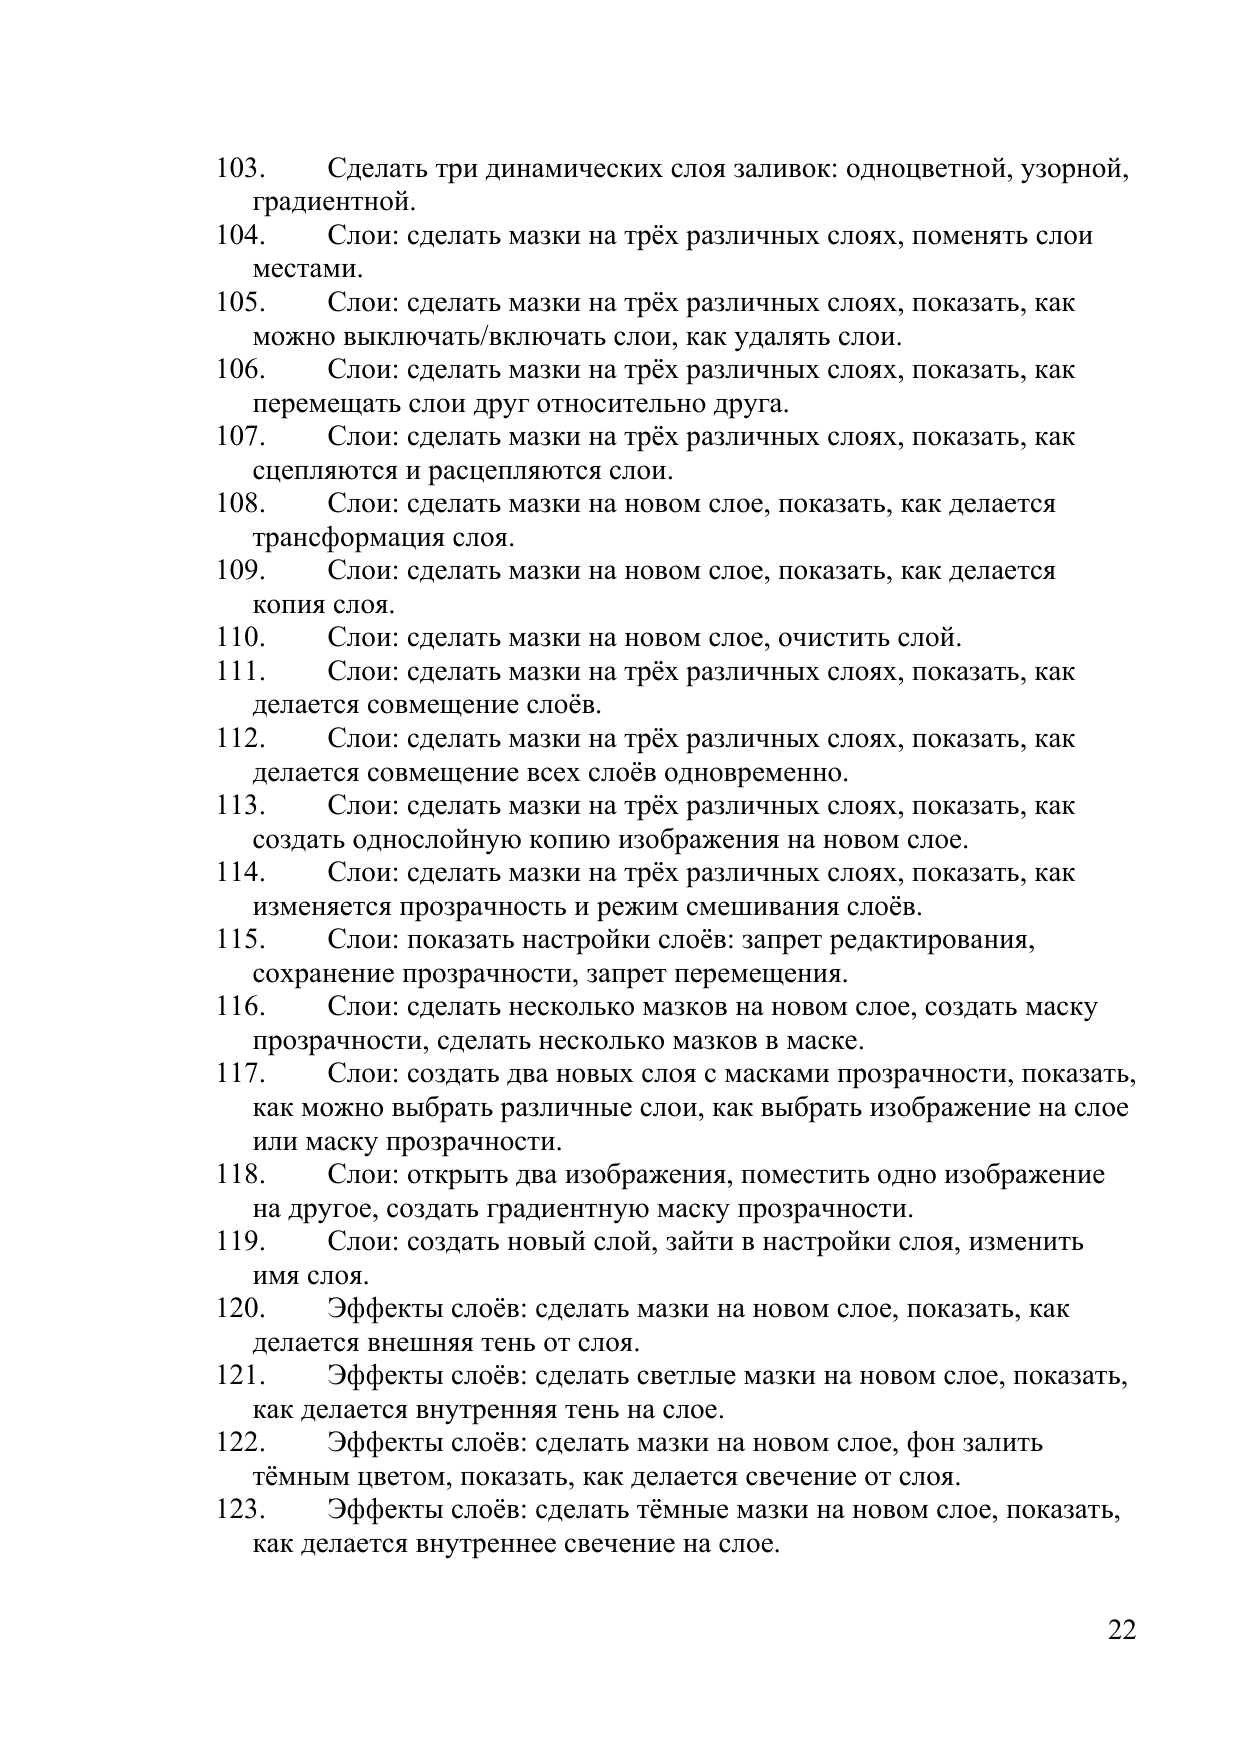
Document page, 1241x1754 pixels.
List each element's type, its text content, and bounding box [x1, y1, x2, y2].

list Сделать три динамических слоя заливок: одноцветной, узорной, градиентной. [215, 150, 1137, 217]
list Слои: создать два новых слоя с масками прозрачности, показать, как можно выбрать различные слои, как выбрать изображение на слое или маску прозрачности. [215, 1056, 1137, 1156]
list Слои: создать новый слой, зайти в настройки слоя, изменить имя слоя. [215, 1223, 1137, 1290]
list Слои: сделать мазки на новом слое, очистить слой. [215, 619, 1137, 653]
list Слои: сделать мазки на новом слое, показать, как делается трансформация слоя. [215, 485, 1137, 552]
list Слои: сделать мазки на трёх различных слоях, показать, как создать однослойную копию изображения на новом слое. [215, 787, 1137, 854]
list Слои: сделать мазки на трёх различных слоях, показать, как делается совмещение слоёв. [215, 653, 1137, 720]
list Слои: открыть два изображения, поместить одно изображение на другое, создать градиентную маску прозрачности. [215, 1156, 1137, 1223]
list Слои: сделать мазки на трёх различных слоях, показать, как перемещать слои друг относительно друга. [215, 351, 1137, 418]
list Слои: сделать мазки на трёх различных слоях, показать, как сцепляются и расцепляются слои. [215, 418, 1137, 485]
list Слои: сделать мазки на трёх различных слоях, поменять слои местами. [215, 217, 1137, 284]
list Эффекты слоёв: сделать мазки на новом слое, фон залить тёмным цветом, показать, как делается свечение от слоя. [215, 1424, 1137, 1492]
list Слои: сделать несколько мазков на новом слое, создать маску прозрачности, сделать несколько мазков в маске. [215, 988, 1137, 1056]
list Слои: сделать мазки на новом слое, показать, как делается копия слоя. [215, 552, 1137, 619]
list Эффекты слоёв: сделать тёмные мазки на новом слое, показать, как делается внутреннее свечение на слое. [215, 1492, 1137, 1559]
list Слои: сделать мазки на трёх различных слоях, показать, как изменяется прозрачность и режим смешивания слоёв. [215, 854, 1137, 921]
list Слои: сделать мазки на трёх различных слоях, показать, как делается совмещение всех слоёв одновременно. [215, 720, 1137, 787]
list Слои: показать настройки слоёв: запрет редактирования, сохранение прозрачности, запрет перемещения. [215, 921, 1137, 988]
list Слои: сделать мазки на трёх различных слоях, показать, как можно выключать/включать слои, как удалять слои. [215, 284, 1137, 351]
list Эффекты слоёв: сделать светлые мазки на новом слое, показать, как делается внутренняя тень на слое. [215, 1357, 1137, 1424]
list Эффекты слоёв: сделать мазки на новом слое, показать, как делается внешняя тень от слоя. [215, 1290, 1137, 1357]
